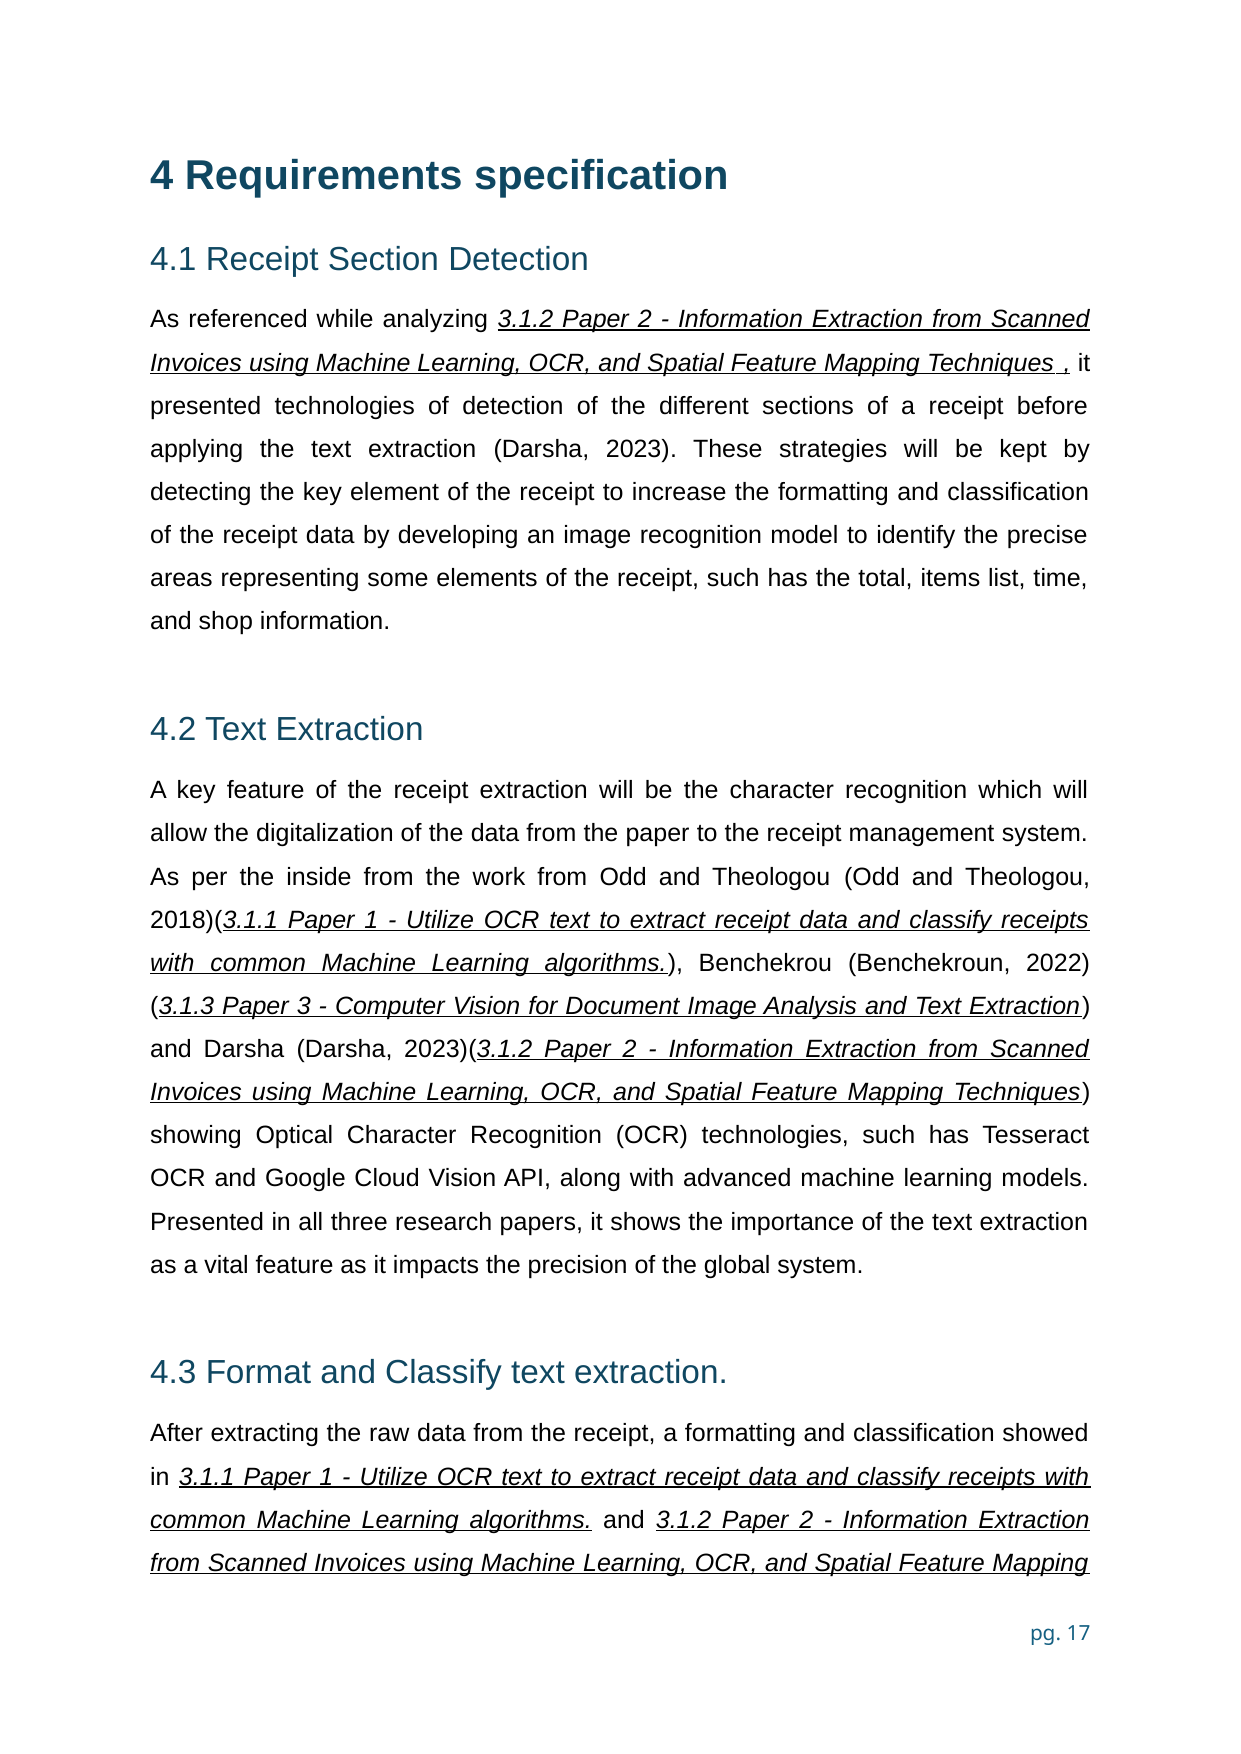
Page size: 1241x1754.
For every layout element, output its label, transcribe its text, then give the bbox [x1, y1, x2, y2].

subtitle 4.2 Text Extraction [150, 709, 1090, 748]
text As referenced while analyzing Paper 2 - Information Extraction from Scanned Invoices using Machine Learning, OCR, and Spatial Feature Mapping Techniques , it presented technologies of detection of the different sections of a receipt before applying the text extraction (Darsha, 2023). These strategies will be kept by detecting the key element of the receipt to increase the formatting and classification of the receipt data by developing an image recognition model to identify the precise areas representing some elements of the receipt, such has the total, items list, time, and shop information. [150, 304, 1090, 635]
subtitle 4.3 Format and Classify text extraction. [150, 1352, 1090, 1391]
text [150, 1418, 1090, 1573]
subtitle 4 Requirements specification [150, 150, 1090, 198]
subtitle 4.1 Receipt Section Detection [150, 238, 1090, 277]
text A key feature of the receipt extraction will be the character recognition which will allow the digitalization of the data from the paper to the receipt management system. As per the inside from the work from Odd and Theologou (Odd and Theologou, 2018)(Paper 1), Benchekrou (Benchekroun, 2022)(Paper 3) and Darsha (Darsha, 2023)(Paper 2) showing Optical Character Recognition (OCR) technologies, such has Tesseract OCR and Google Cloud Vision API, along with advanced machine learning models. Presented in all three research papers, it shows the importance of the text extraction as a vital feature as it impacts the precision of the global system. [150, 775, 1090, 1278]
